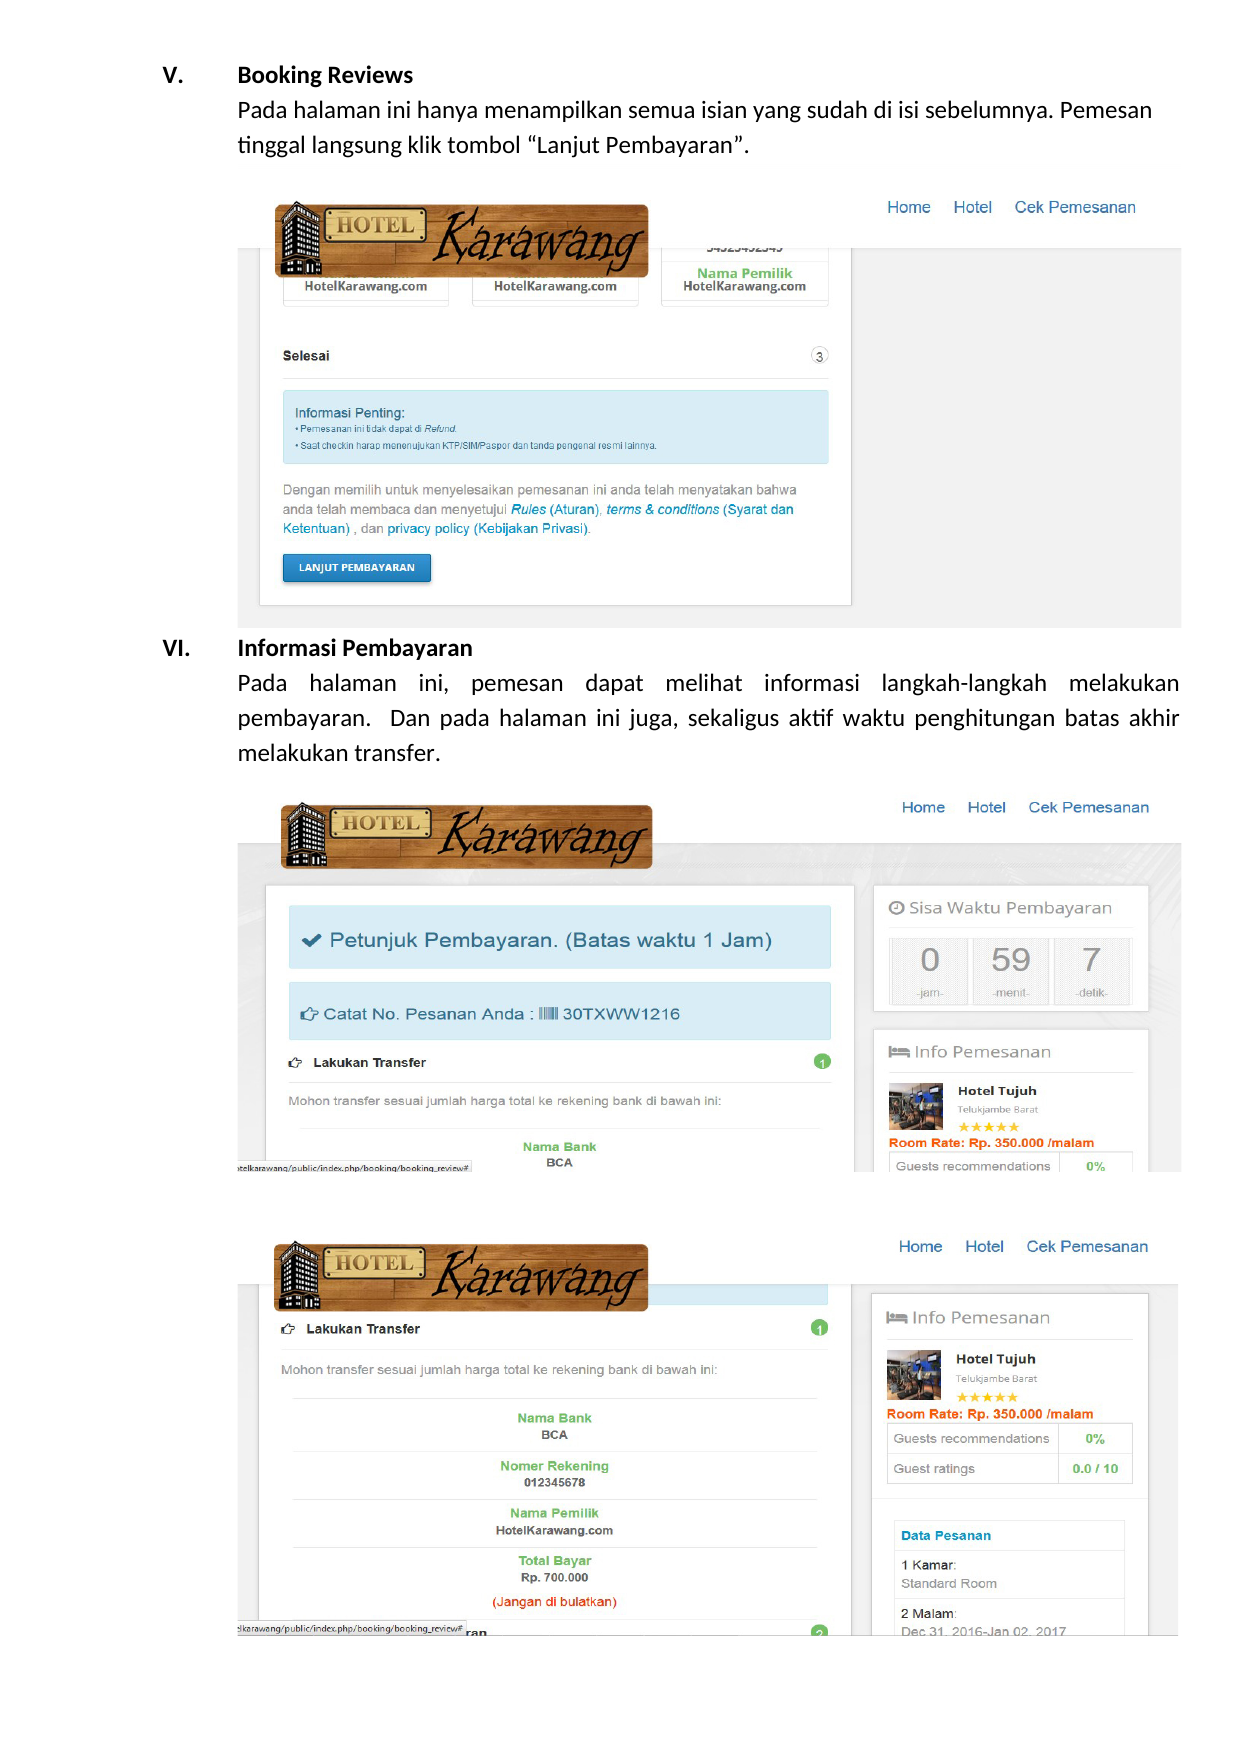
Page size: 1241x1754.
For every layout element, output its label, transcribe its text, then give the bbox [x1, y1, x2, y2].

list Pada halaman ini hanya menampilkan semua isian yang sudah di isi sebelumnya. Pemesan tinggal langsung klik tombol “Lanjut Pembayaran”. [237, 94, 1181, 159]
list Pada halaman ini, pemesan dapat melihat informasi langkah-langkah melakukan pembayaran. Dan pada halaman ini juga, sekaligus aktif waktu penghitungan batas akhir melakukan transfer. [237, 667, 1181, 767]
list Informasi Pembayaran [162, 632, 1181, 662]
picture [237, 1211, 1179, 1636]
list Booking Reviews [162, 59, 1181, 89]
picture [237, 771, 1182, 1172]
picture [237, 164, 1182, 628]
